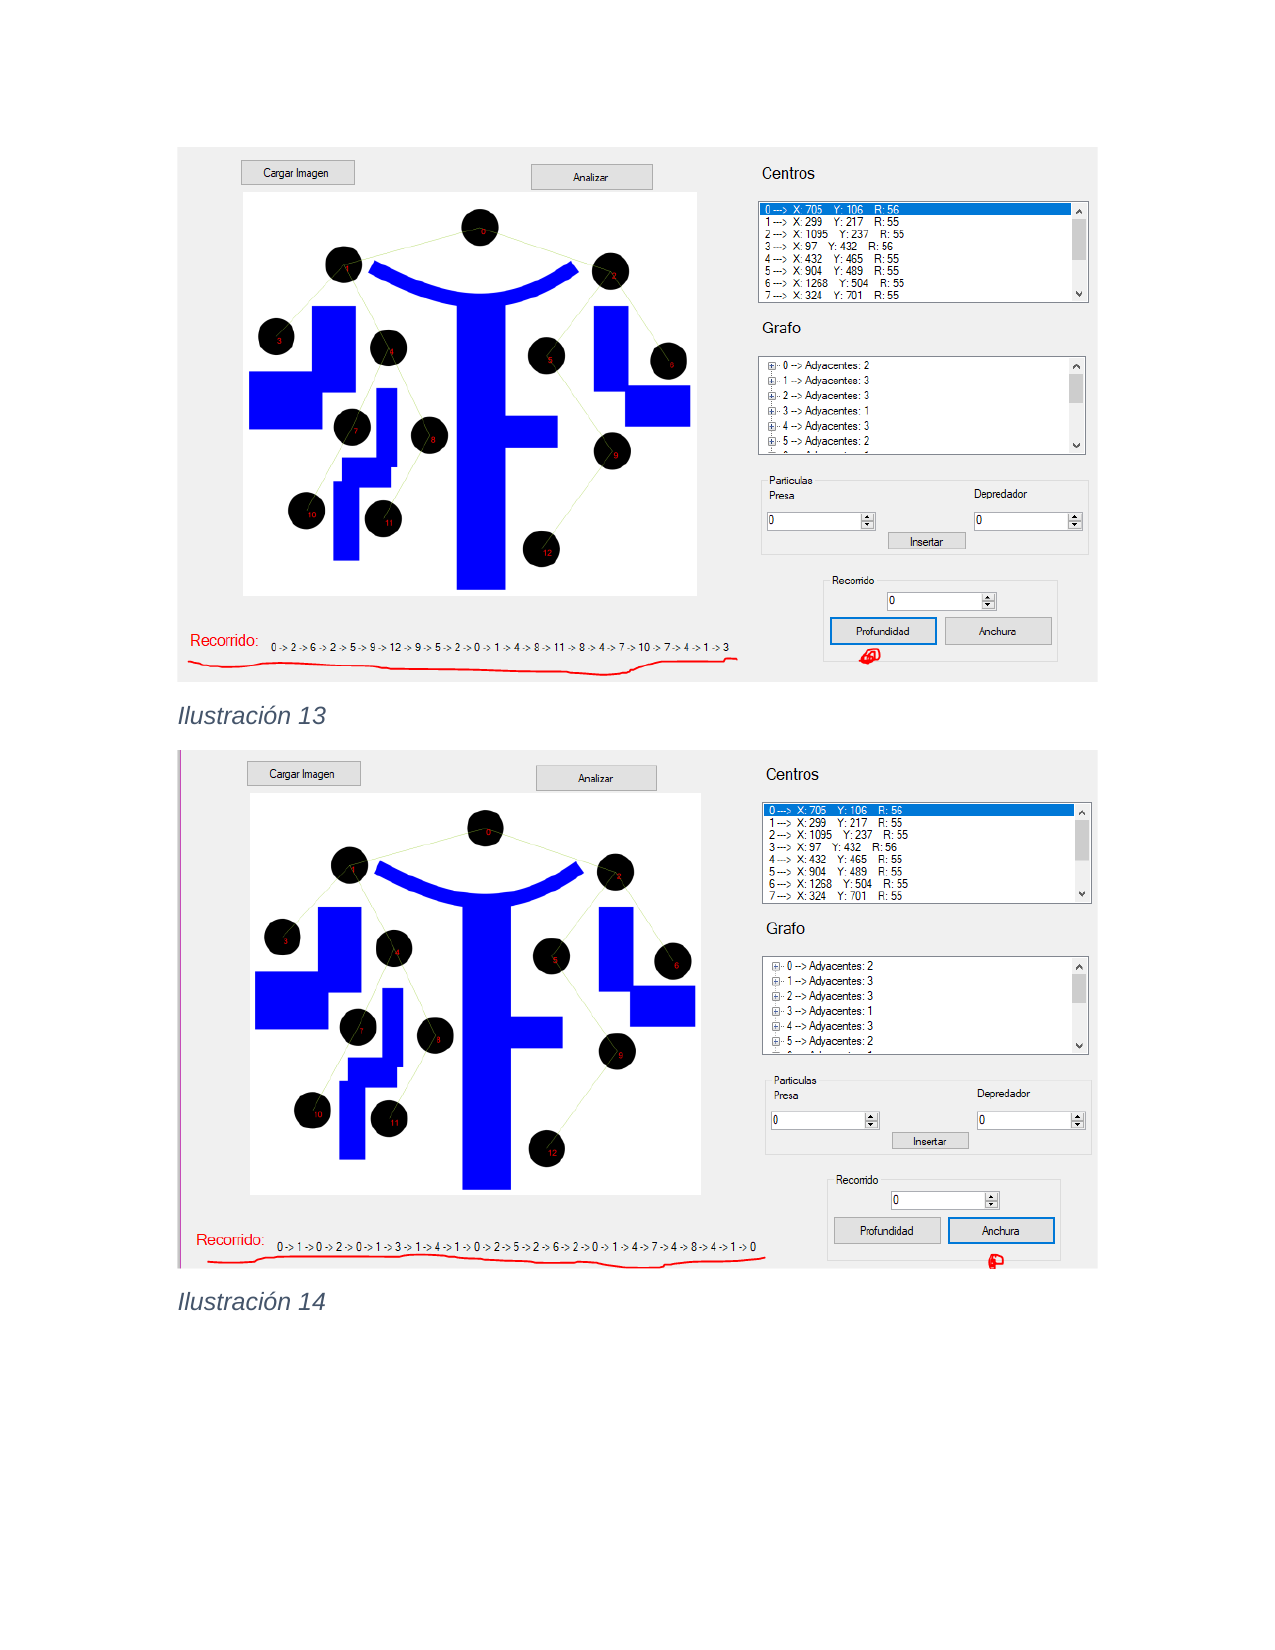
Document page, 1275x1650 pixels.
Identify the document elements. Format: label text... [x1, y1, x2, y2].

picture [177, 147, 1098, 682]
picture [177, 750, 1098, 1269]
